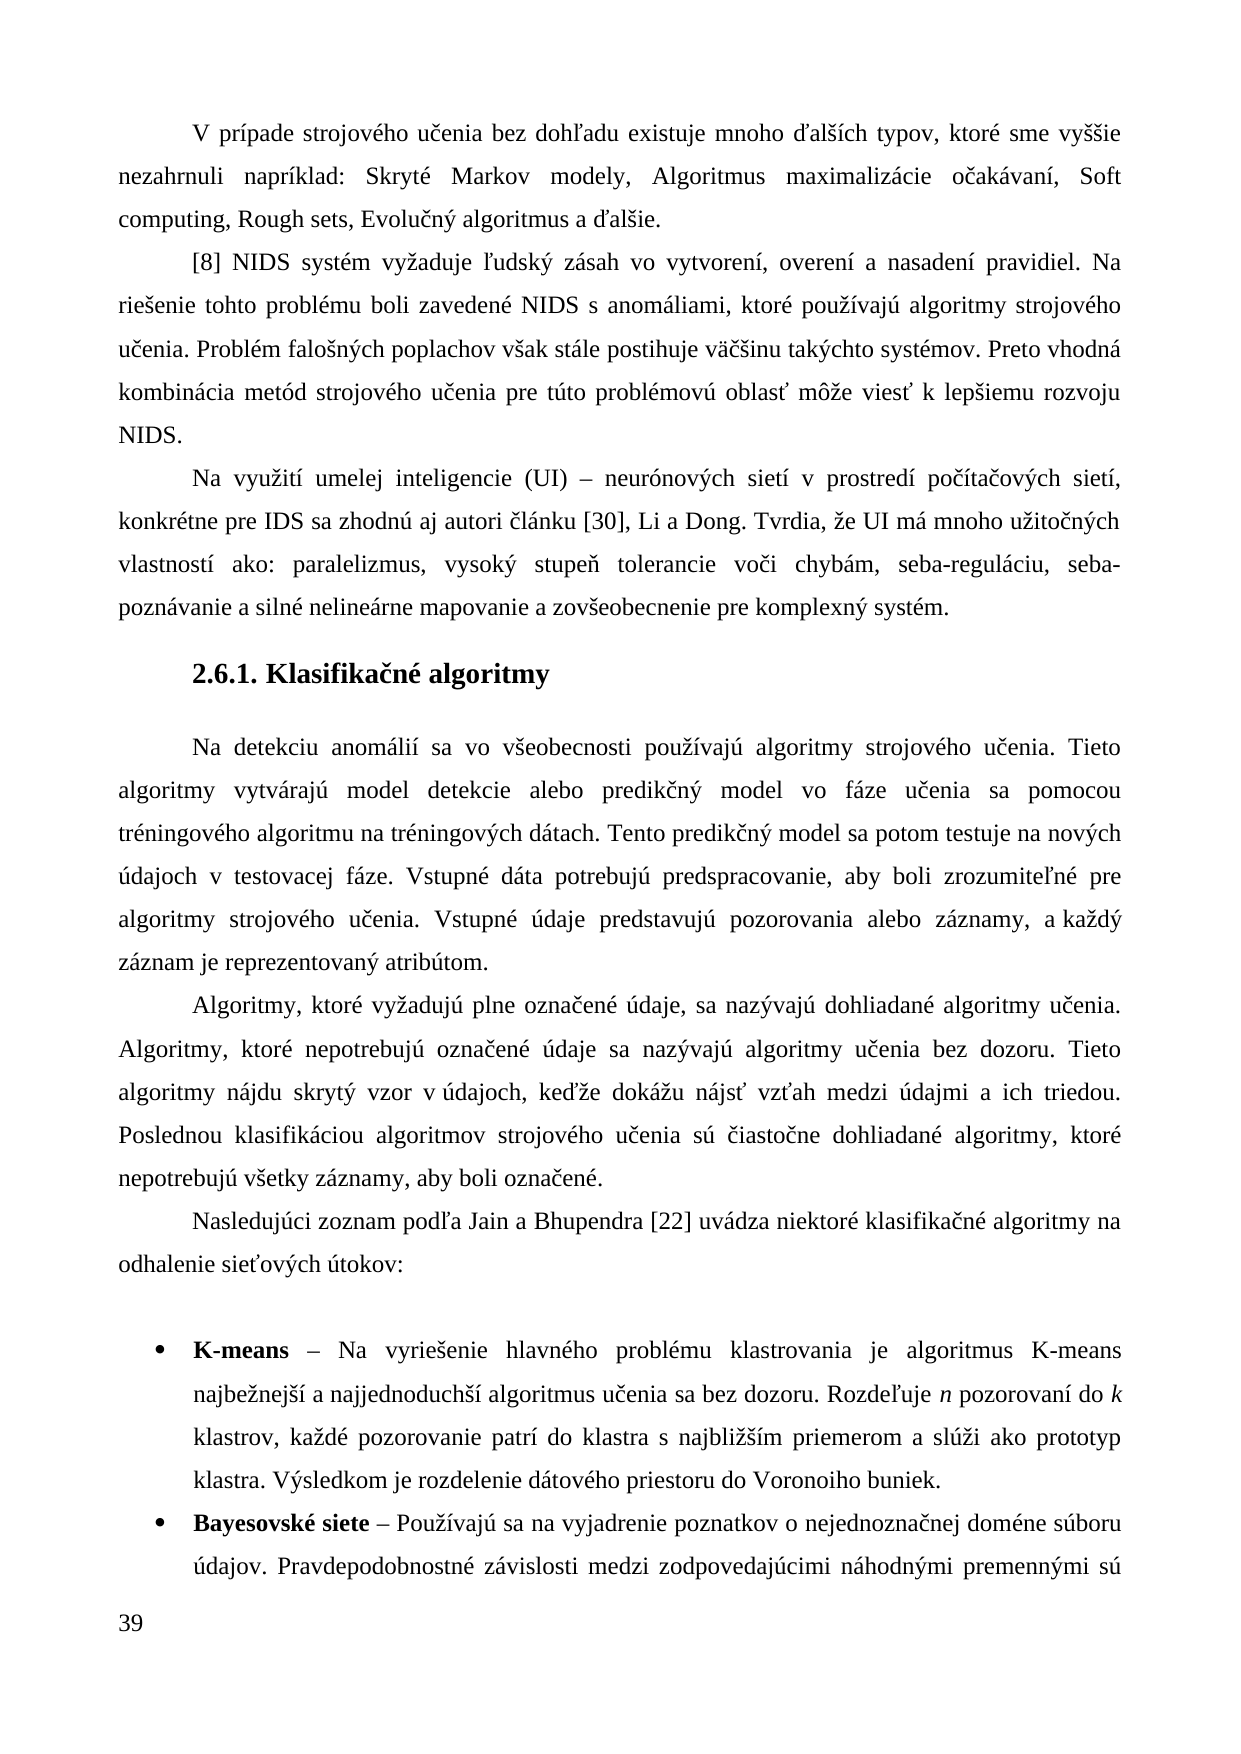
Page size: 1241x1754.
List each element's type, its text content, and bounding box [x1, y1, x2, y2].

text [8] NIDS systém vyžaduje ľudský zásah vo vytvorení, overení a nasadení pravidiel. Na riešenie tohto problému boli zavedené NIDS s anomáliami, ktoré používajú algoritmy strojového učenia. Problém falošných poplachov však stále postihuje väčšinu takýchto systémov. Preto vhodná kombinácia metód strojového učenia pre túto problémovú oblasť môže viesť k lepšiemu rozvoju NIDS. [118, 247, 1122, 449]
text Na detekciu anomálií sa vo všeobecnosti používajú algoritmy strojového učenia. Tieto algoritmy vytvárajú model detekcie alebo predikčný model vo fáze učenia sa pomocou tréningového algoritmu na tréningových dátach. Tento predikčný model sa potom testuje na nových údajoch v testovacej fáze. Vstupné dáta potrebujú predspracovanie, aby boli zrozumiteľné pre algoritmy strojového učenia. Vstupné údaje predstavujú pozorovania alebo záznamy, a každý záznam je reprezentovaný atribútom. [118, 732, 1122, 976]
list K-means – Na vyriešenie hlavného problému klastrovania je algoritmus K-means najbežnejší a najjednoduchší algoritmus učenia sa bez dozoru. Rozdeľuje n pozorovaní do k klastrov, každé pozorovanie patrí do klastra s najbližším priemerom a slúži ako prototyp klastra. Výsledkom je rozdelenie dátového priestoru do Voronoiho buniek. [156, 1336, 1122, 1494]
text Na využití umelej inteligencie (UI) – neurónových sietí v prostredí počítačových sietí, konkrétne pre IDS sa zhodnú aj autori článku [30], Li a Dong. Tvrdia, že UI má mnoho užitočných vlastností ako: paralelizmus, vysoký stupeň tolerancie voči chybám, seba-reguláciu, seba-poznávanie a silné nelineárne mapovanie a zovšeobecnenie pre komplexný systém. [118, 463, 1122, 621]
text V prípade strojového učenia bez dohľadu existuje mnoho ďalších typov, ktoré sme vyššie nezahrnuli napríklad: Skryté Markov modely, Algoritmus maximalizácie očakávaní, Soft computing, Rough sets, Evolučný algoritmus a ďalšie. [118, 118, 1122, 233]
text Algoritmy, ktoré vyžadujú plne označené údaje, sa nazývajú dohliadané algoritmy učenia. Algoritmy, ktoré nepotrebujú označené údaje sa nazývajú algoritmy učenia bez dozoru. Tieto algoritmy nájdu skrytý vzor v údajoch, keďže dokážu nájsť vzťah medzi údajmi a ich triedou. Poslednou klasifikáciou algoritmov strojového učenia sú čiastočne dohliadané algoritmy, ktoré nepotrebujú všetky záznamy, aby boli označené. [118, 991, 1122, 1192]
text Nasledujúci zoznam podľa Jain a Bhupendra [22] uvádza niektoré klasifikačné algoritmy na odhalenie sieťových útokov: [118, 1206, 1122, 1278]
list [156, 1508, 1122, 1580]
subtitle Klasifikačné algoritmy [192, 656, 1122, 690]
